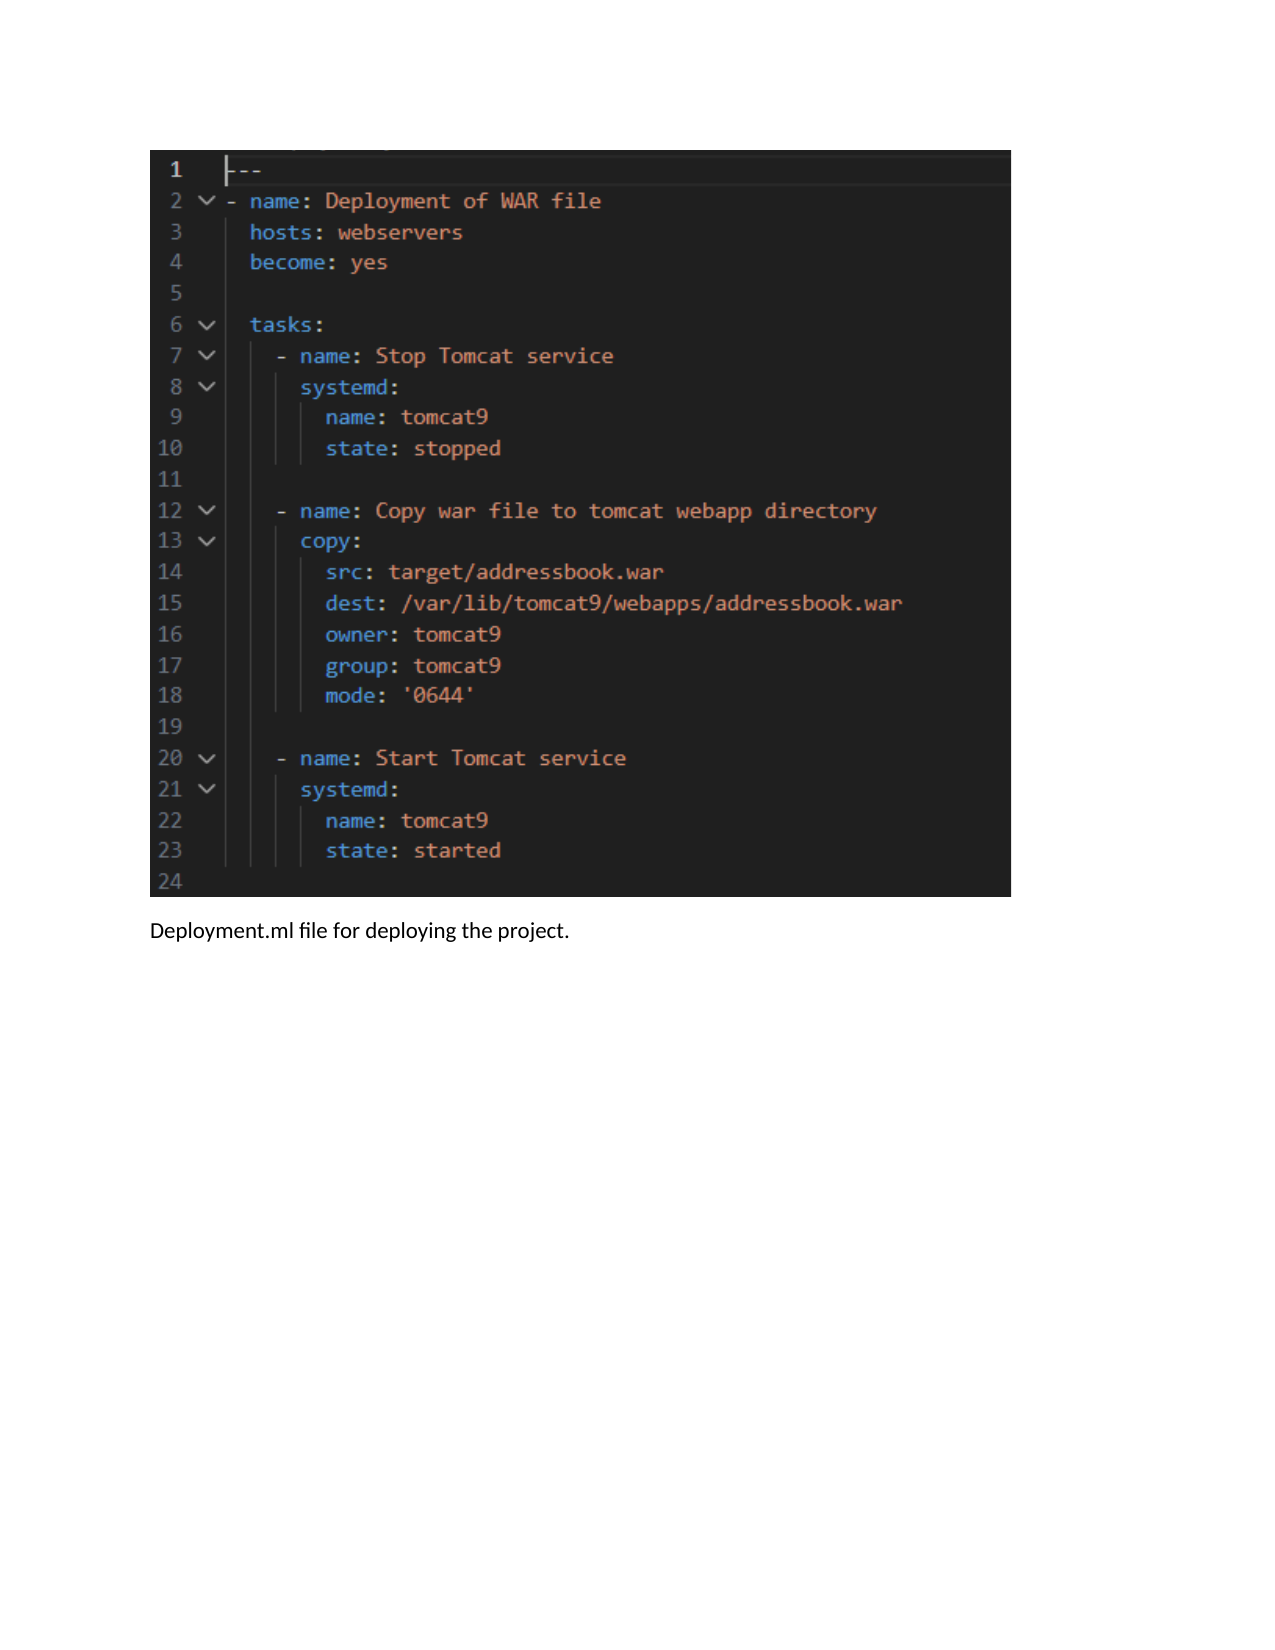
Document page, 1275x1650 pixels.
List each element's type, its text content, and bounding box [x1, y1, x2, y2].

picture [150, 150, 1012, 897]
text Deployment.ml file for deploying the project. [150, 916, 1125, 944]
